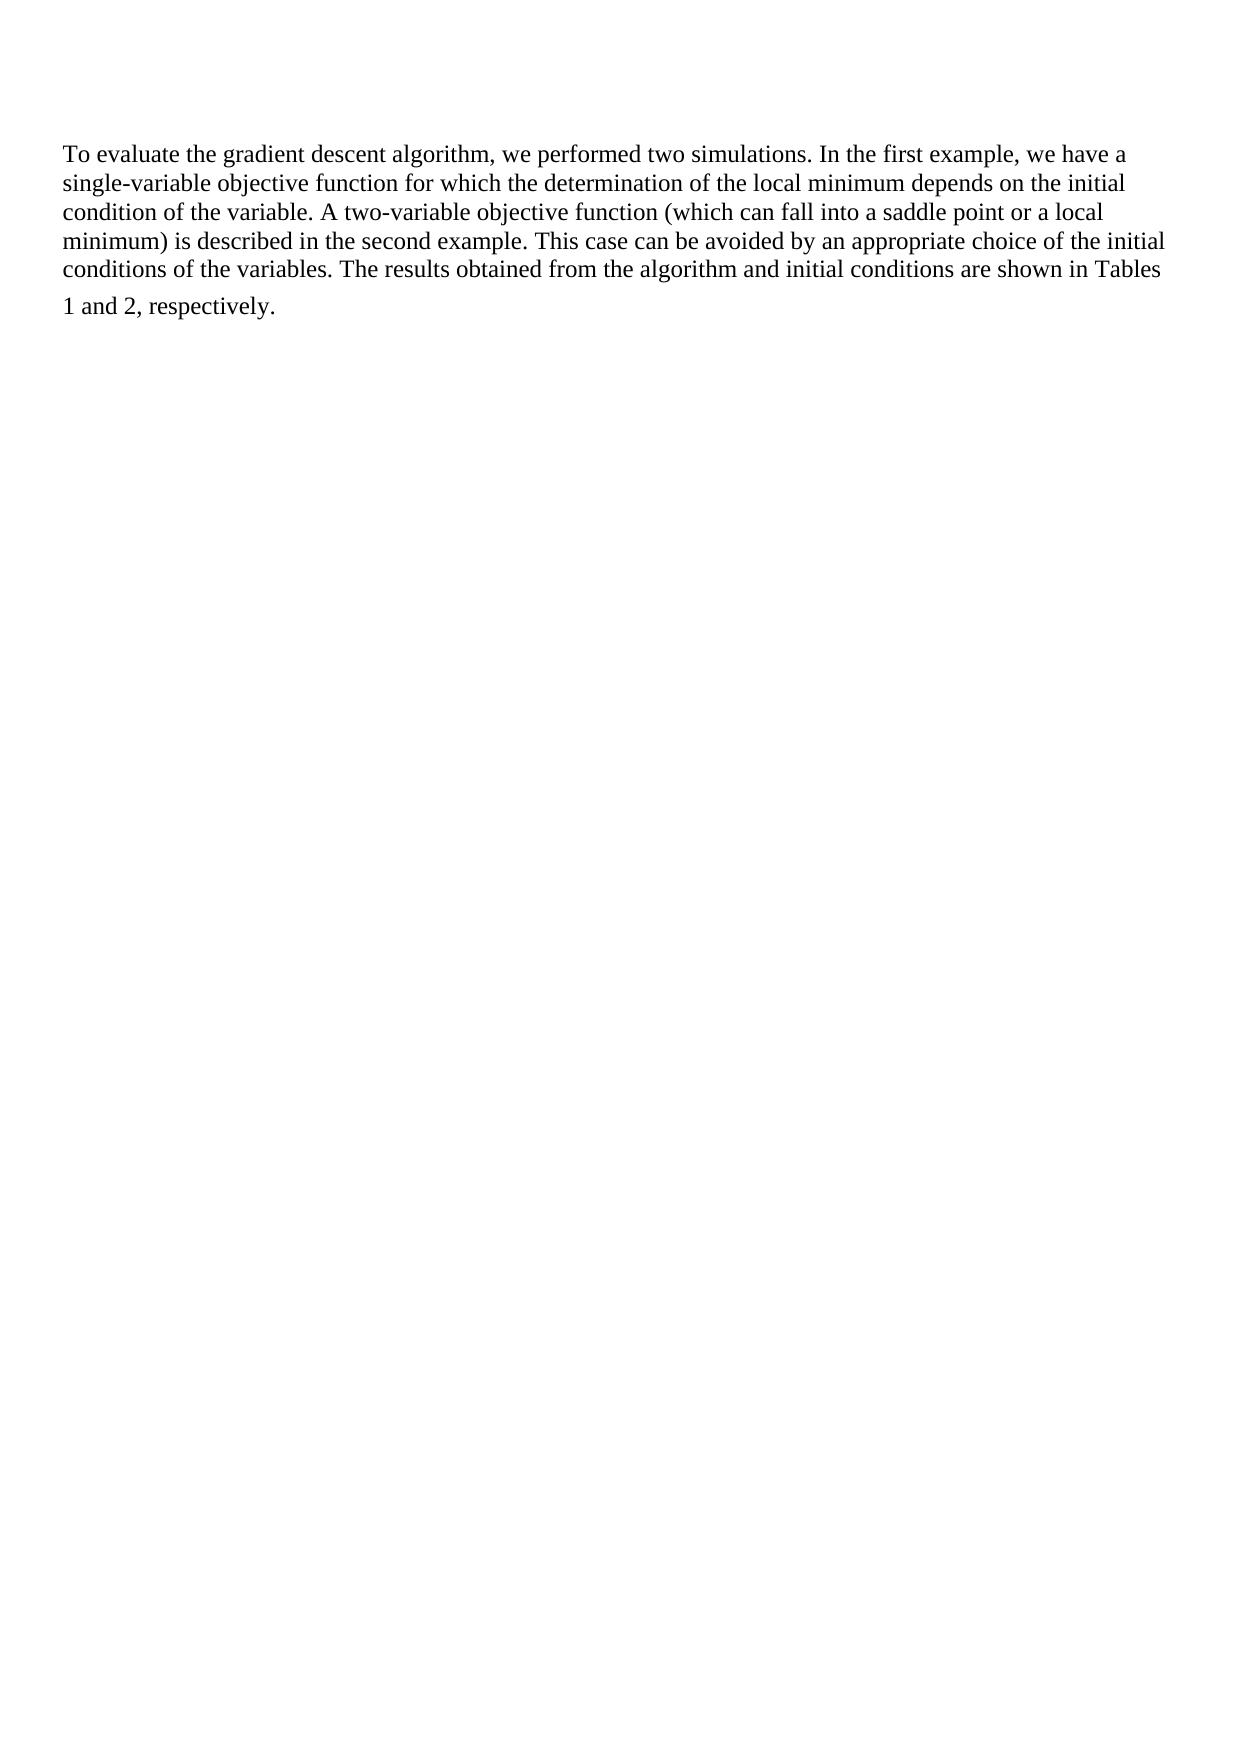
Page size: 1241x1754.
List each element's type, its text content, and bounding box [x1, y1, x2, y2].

text To evaluate the gradient descent algorithm, we performed two simulations. In the first example, we have a single-variable objective function for which the determination of the local minimum depends on the initial condition of the variable. A two-variable objective function (which can fall into a saddle point or a local minimum) is described in the second example. This case can be avoided by an appropriate choice of the initial conditions of the variables. The results obtained from the algorithm and initial conditions are shown in Tables 1 and 2, respectively. [62, 139, 1180, 322]
